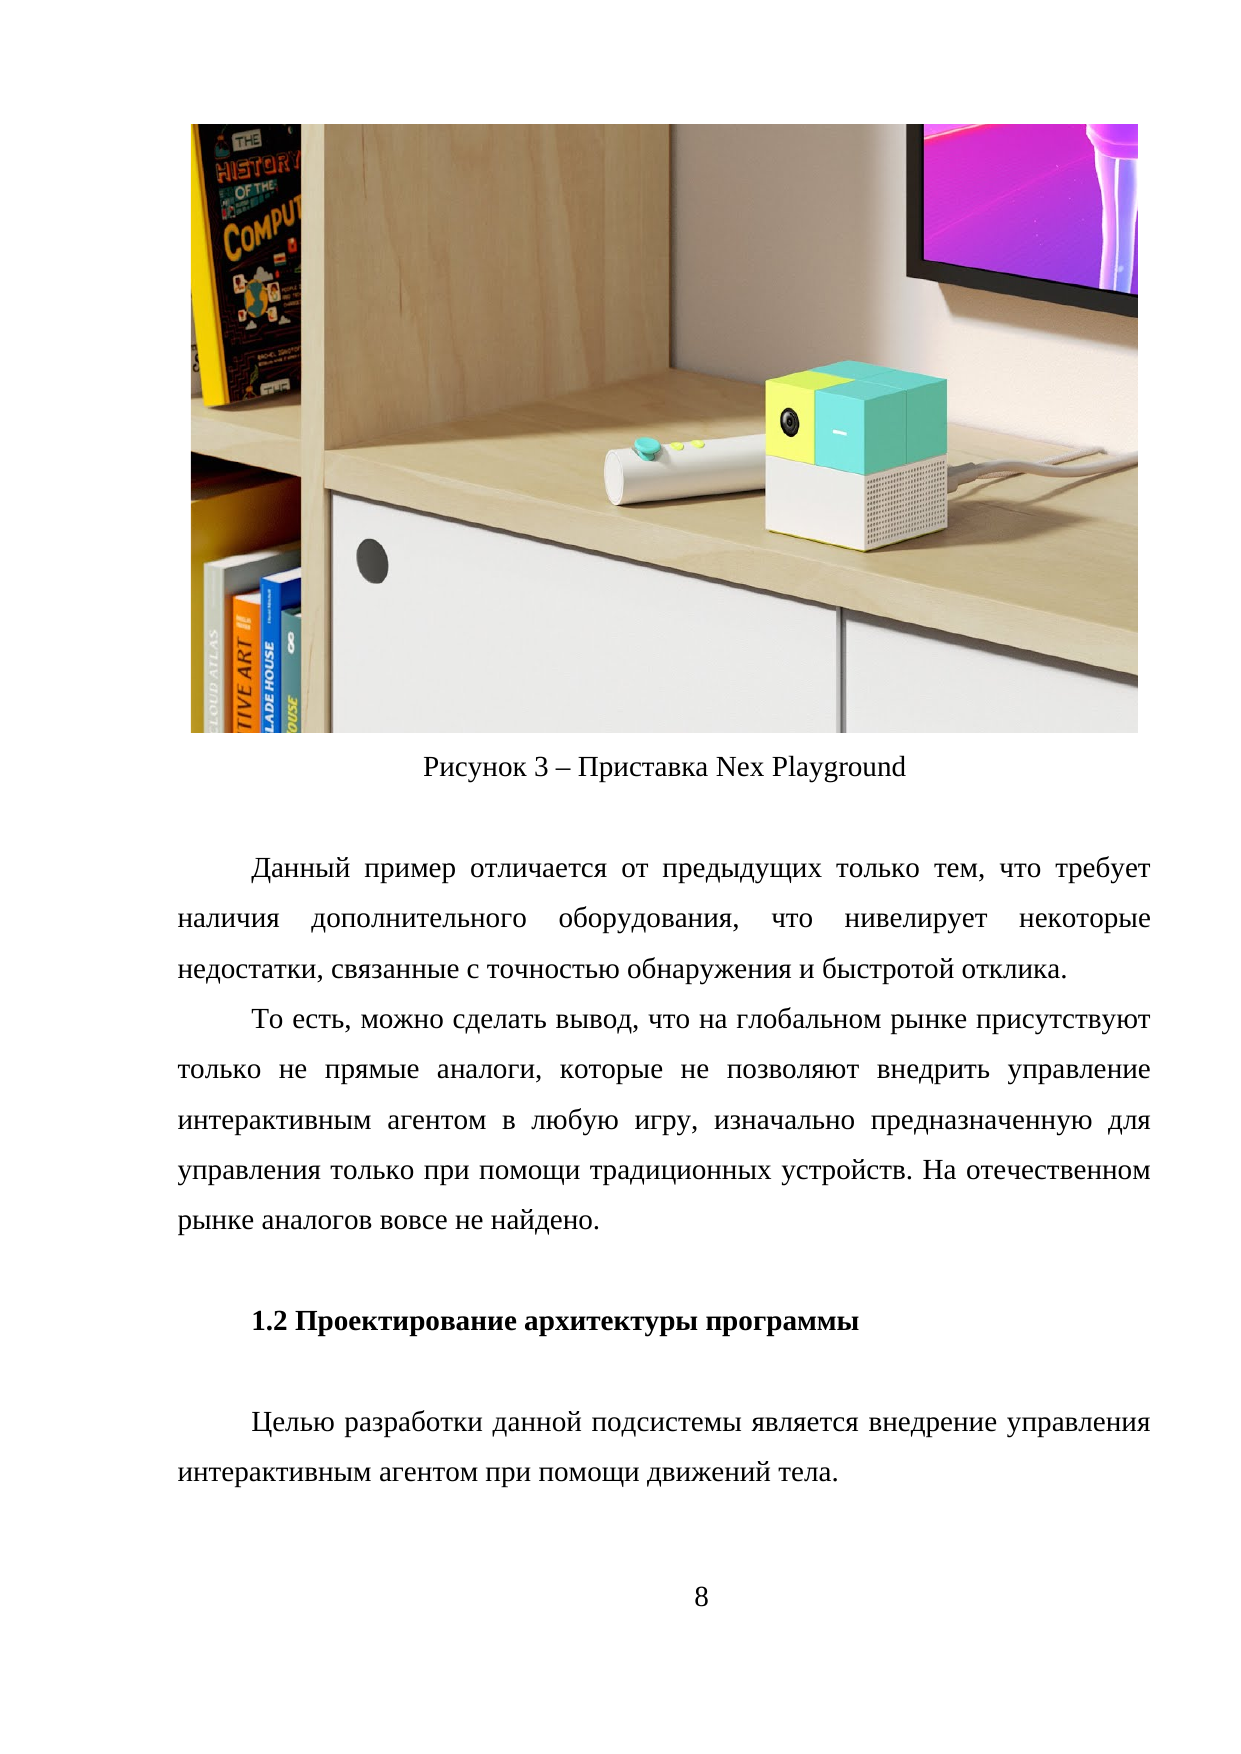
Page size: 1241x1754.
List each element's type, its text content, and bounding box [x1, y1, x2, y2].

subtitle Проектирование архитектуры программы [251, 1303, 1152, 1337]
text Данный пример отличается от предыдущих только тем, что требует наличия дополнительного оборудования, что нивелирует некоторые недостатки, связанные с точностью обнаружения и быстротой отклика. [177, 850, 1152, 984]
text Целью разработки данной подсистемы является внедрение управления интерактивным агентом при помощи движений тела. [177, 1404, 1152, 1487]
picture [190, 124, 1138, 733]
text То есть, можно сделать вывод, что на глобальном рынке присутствуют только не прямые аналоги, которые не позволяют внедрить управление интерактивным агентом в любую игру, изначально предназначенную для управления только при помощи традиционных устройств. На отечественном рынке аналогов вовсе не найдено. [177, 1001, 1152, 1236]
text Рисунок 3 – Приставка Nex Playground [177, 749, 1152, 783]
